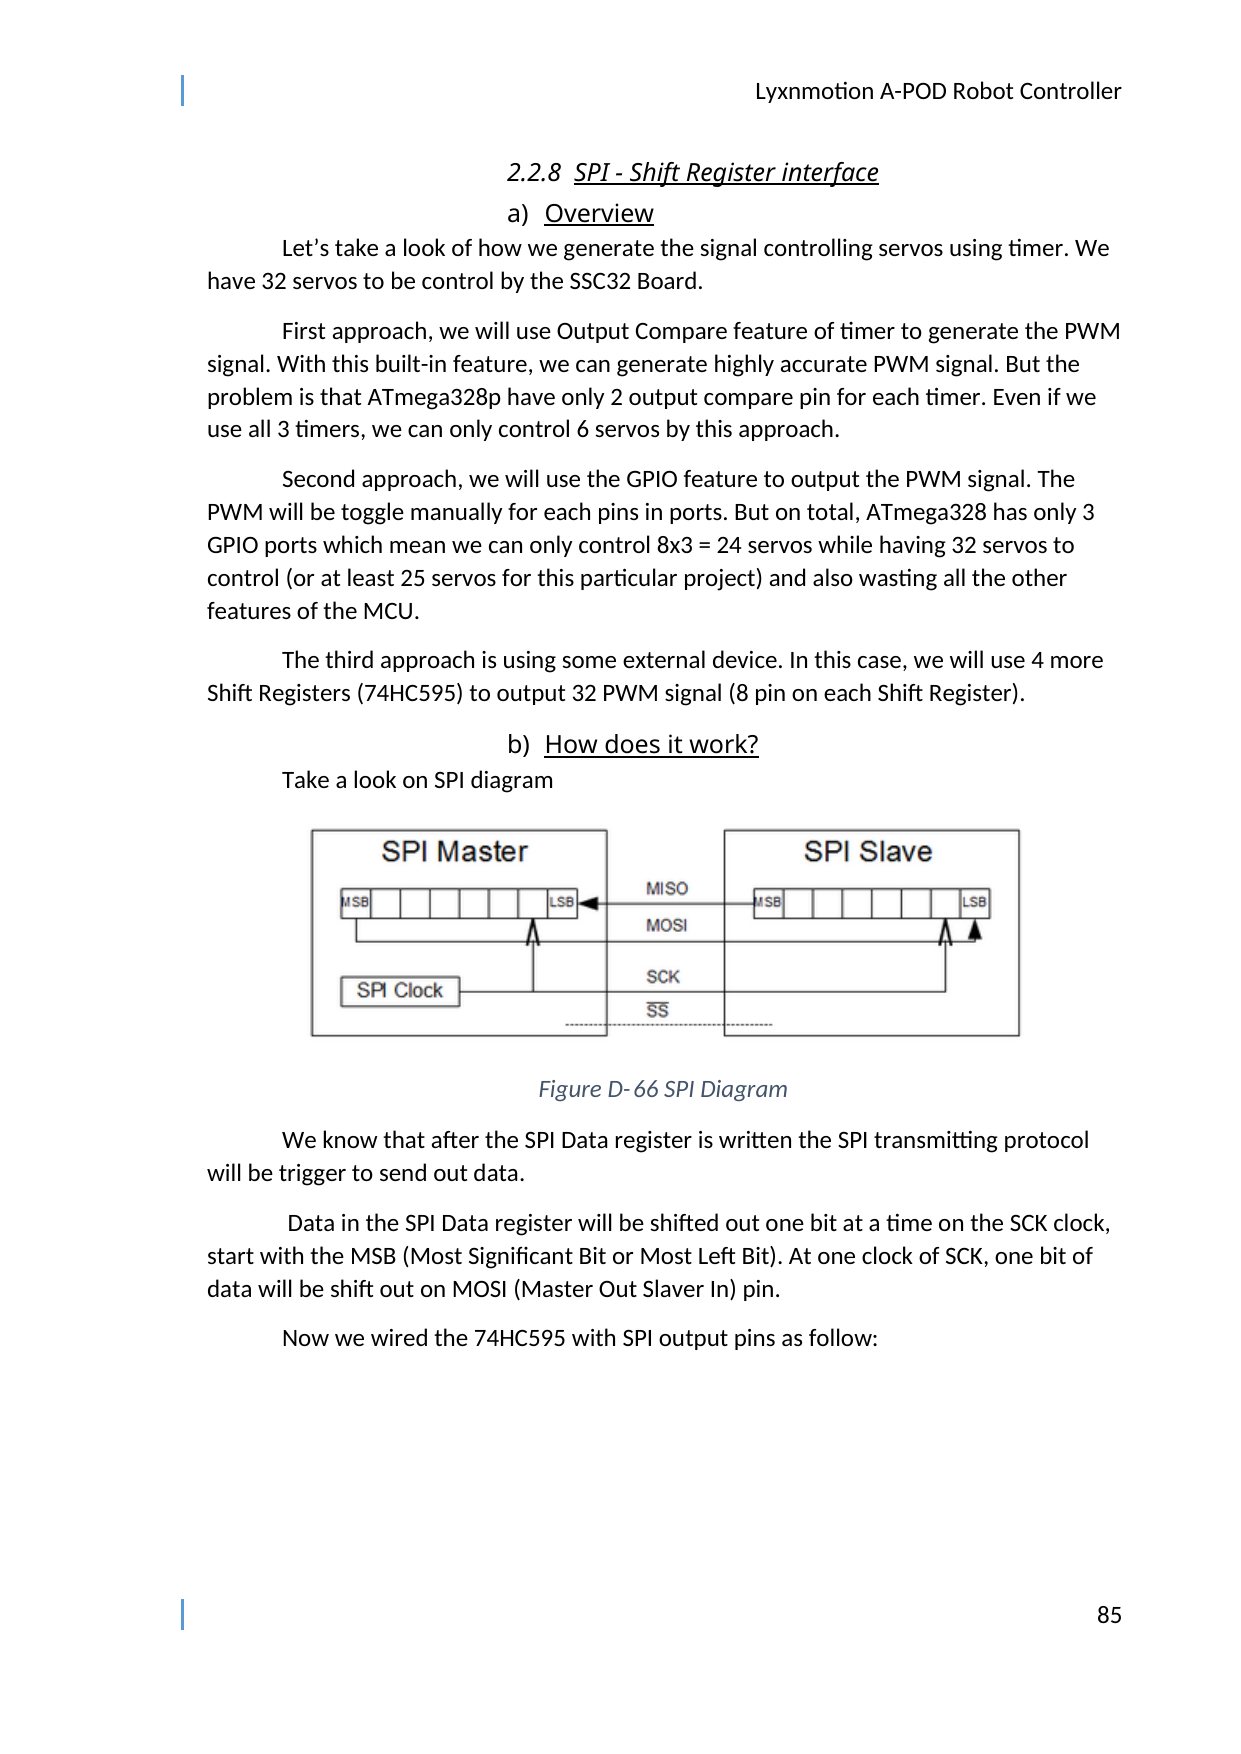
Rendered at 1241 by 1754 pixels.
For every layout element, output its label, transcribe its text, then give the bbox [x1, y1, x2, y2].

picture [298, 813, 1030, 1054]
subtitle Overview [507, 196, 1122, 230]
text First approach, we will use Output Compare feature of timer to generate the PWM signal. With this built-in feature, we can generate highly accurate PWM signal. But the problem is that ATmega328p have only 2 output compare pin for each timer. Even if we use all 3 timers, we can only control 6 servos by this approach. [207, 315, 1122, 444]
text Let’s take a look of how we generate the signal controlling servos using timer. We have 32 servos to be control by the SSC32 Board. [207, 232, 1122, 296]
text Second approach, we will use the GPIO feature to output the PWM signal. The PWM will be toggle manually for each pins in ports. But on total, ATmega328 has only 3 GPIO ports which mean we can only control 8x3 = 24 servos while having 32 servos to control (or at least 25 servos for this particular project) and also wasting all the other features of the MCU. [207, 463, 1122, 625]
text Take a look on SPI diagram [207, 764, 1122, 794]
subtitle How does it work? [507, 727, 1122, 761]
text Now we wired the 74HC595 with SPI output pins as follow: [207, 1322, 1122, 1353]
subtitle SPI - Shift Register interface [507, 155, 1122, 189]
text Data in the SPI Data register will be shifted out one bit at a time on the SCK clock, start with the MSB (Most Significant Bit or Most Left Bit). At one clock of SCK, one bit of data will be shift out on MOSI (Master Out Slaver In) pin. [207, 1207, 1122, 1303]
text We know that after the SPI Data register is written the SPI transmitting protocol will be trigger to send out data. [207, 1124, 1122, 1188]
text The third approach is using some external device. In this case, we will use 4 more Shift Registers (74HC595) to output 32 PWM signal (8 pin on each Shift Register). [207, 644, 1122, 708]
